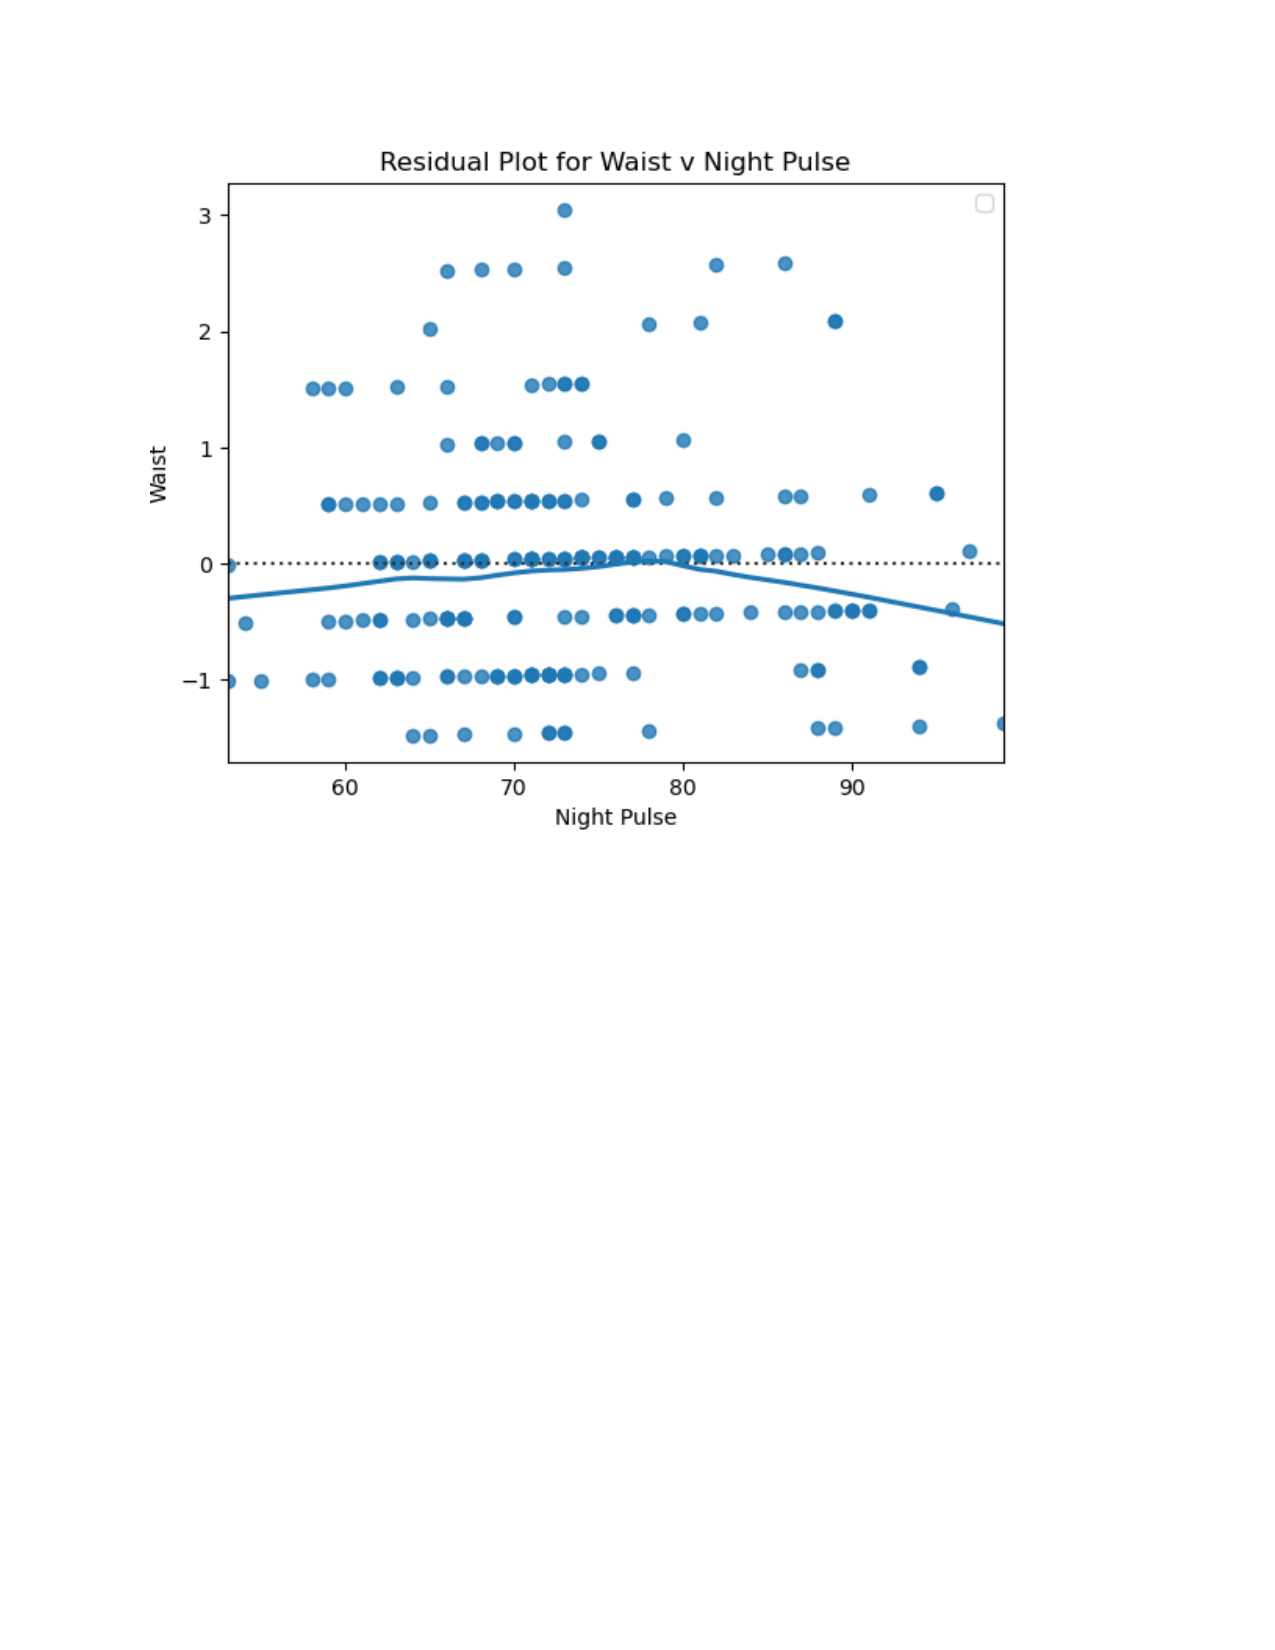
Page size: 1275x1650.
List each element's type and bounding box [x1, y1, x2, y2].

picture [150, 150, 1021, 836]
